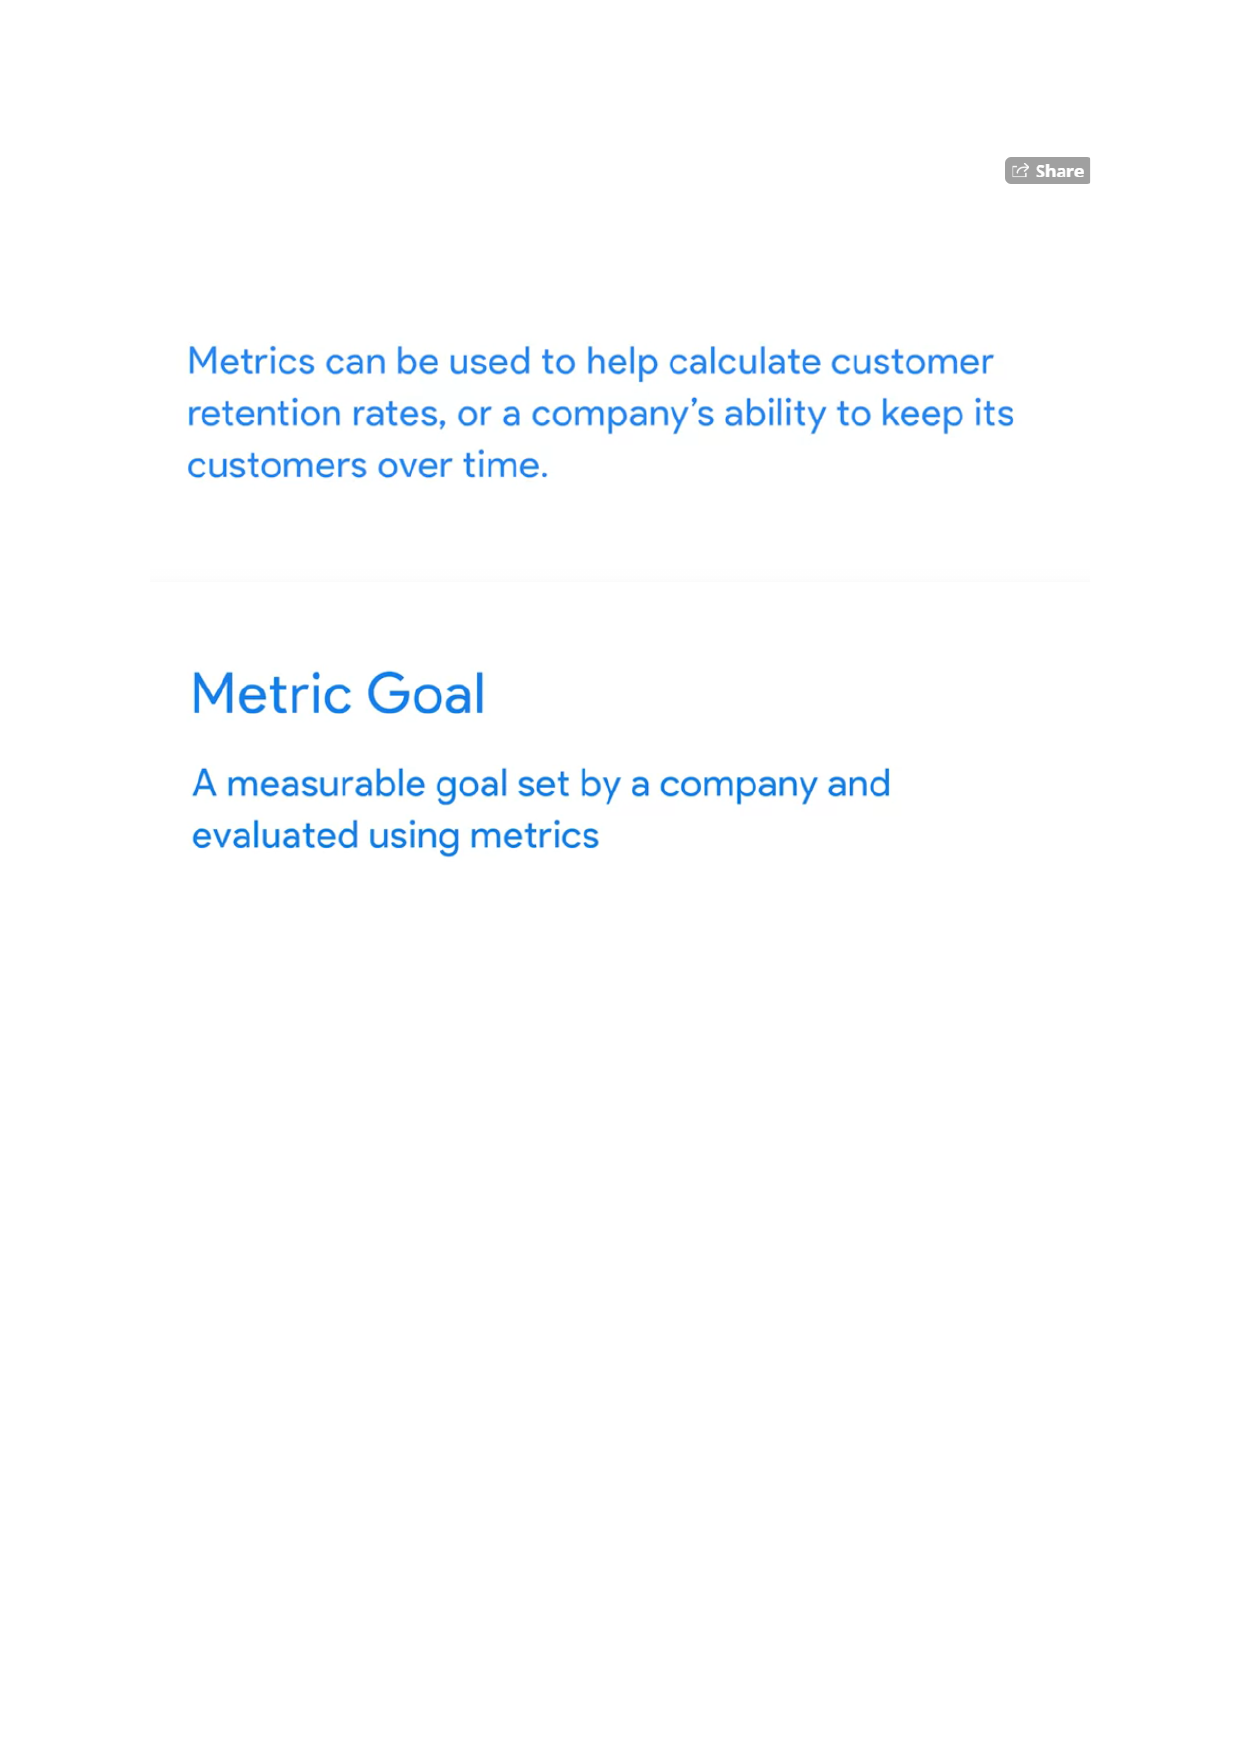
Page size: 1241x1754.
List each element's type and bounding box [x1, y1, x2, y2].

picture [150, 585, 1091, 946]
picture [150, 150, 1091, 582]
